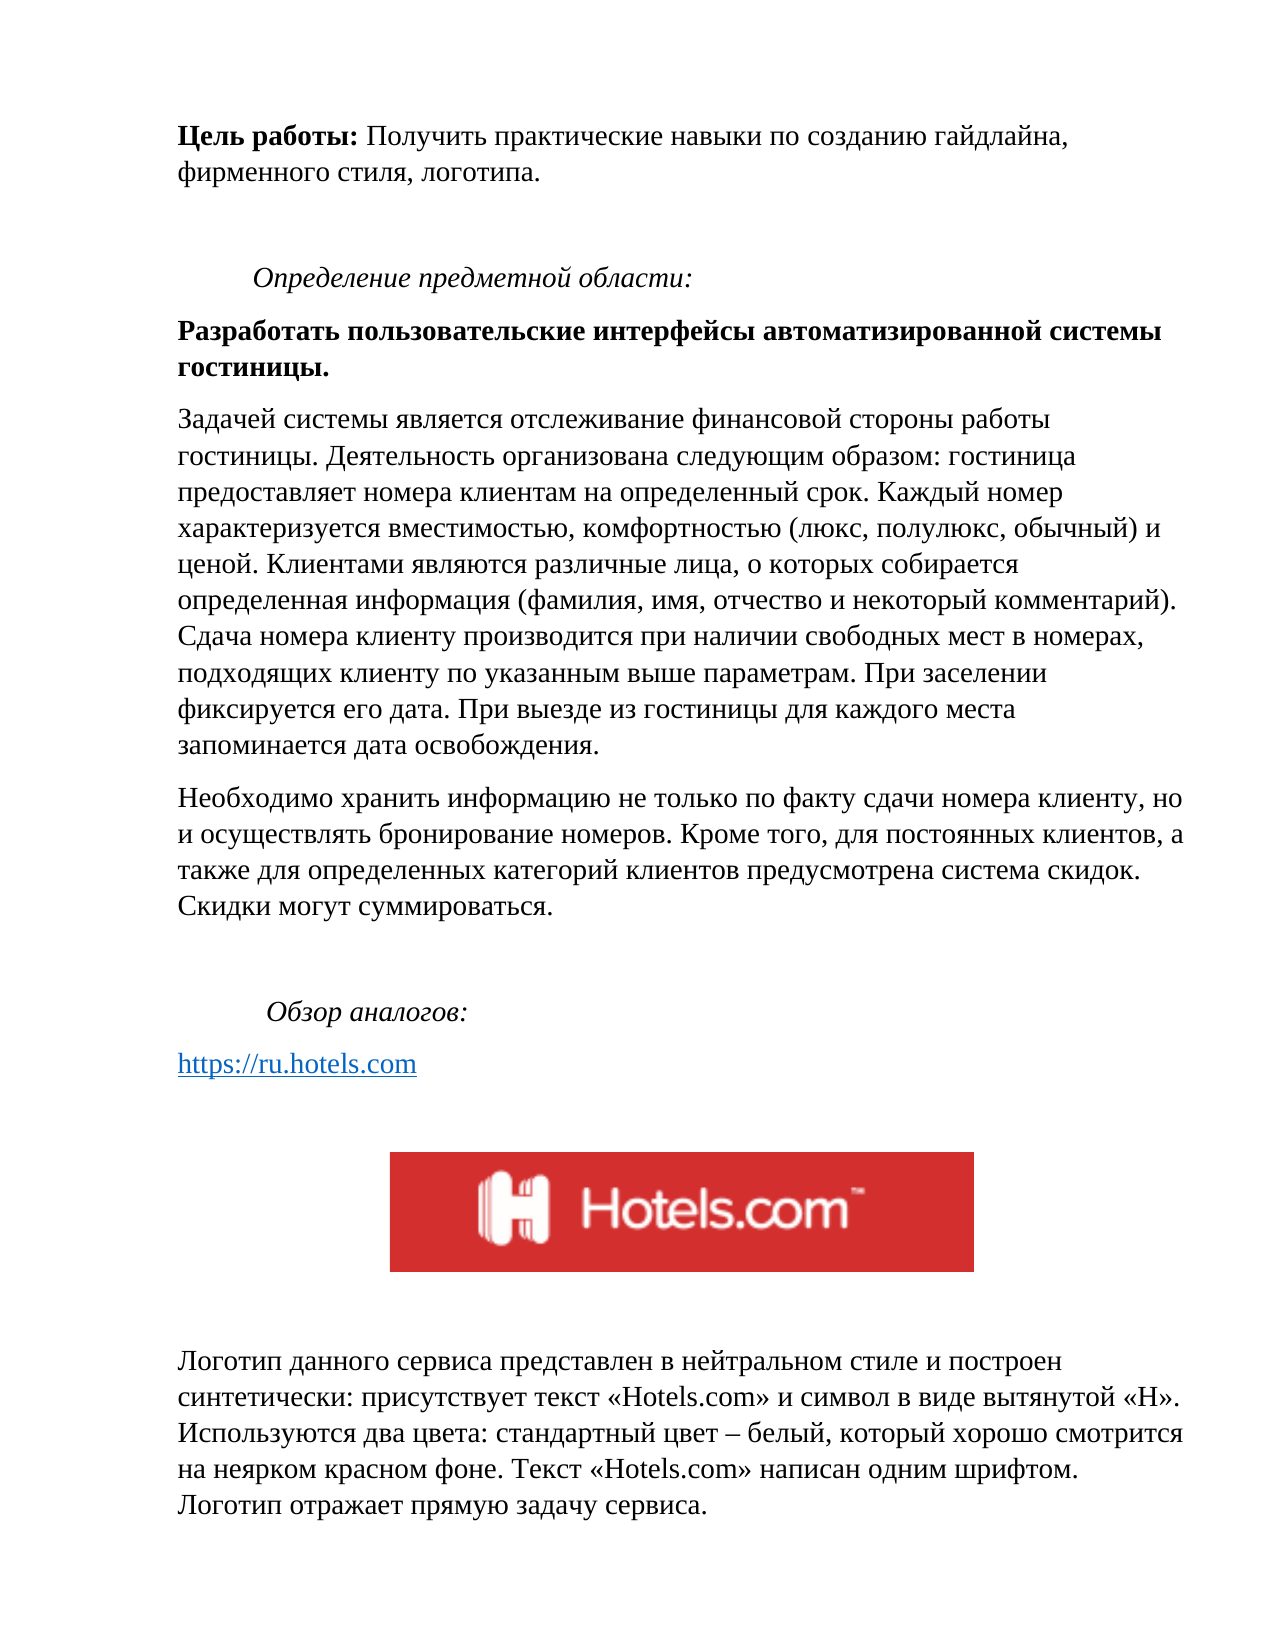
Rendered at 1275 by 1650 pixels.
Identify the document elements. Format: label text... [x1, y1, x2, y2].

picture [389, 1152, 974, 1272]
text Разработать пользовательские интерфейсы автоматизированной системы гостиницы. [177, 313, 1186, 382]
text Определение предметной области: [177, 260, 1186, 293]
text Логотип данного сервиса представлен в нейтральном стиле и построен синтетически: присутствует текст «Hotels.com» и символ в виде вытянутой «Н». Используются два цвета: стандартный цвет – белый, который хорошо смотрится на неярком красном фоне. Текст «Hotels.com» написан одним шрифтом. Логотип отражает прямую задачу сервиса. [177, 1343, 1186, 1521]
text Цель работы: Получить практические навыки по созданию гайдлайна, фирменного стиля, логотипа. [177, 118, 1186, 188]
text Обзор аналогов: [177, 994, 1186, 1027]
text Необходимо хранить информацию не только по факту сдачи номера клиенту, но и осуществлять бронирование номеров. Кроме того, для постоянных клиентов, а также для определенных категорий клиентов предусмотрена система скидок. Скидки могут суммироваться. [177, 780, 1186, 922]
text https://ru.hotels.com [177, 1047, 1186, 1080]
text Задачей системы является отслеживание финансовой стороны работы гостиницы. Деятельность организована следующим образом: гостиница предоставляет номера клиентам на определенный срок. Каждый номер характеризуется вместимостью, комфортностью (люкс, полулюкс, обычный) и ценой. Клиентами являются различные лица, о которых собирается определенная информация (фамилия, имя, отчество и некоторый комментарий). Сдача номера клиенту производится при наличии свободных мест в номерах, подходящих клиенту по указанным выше параметрам. При заселении фиксируется его дата. При выезде из гостиницы для каждого места запоминается дата освобождения. [177, 402, 1186, 761]
